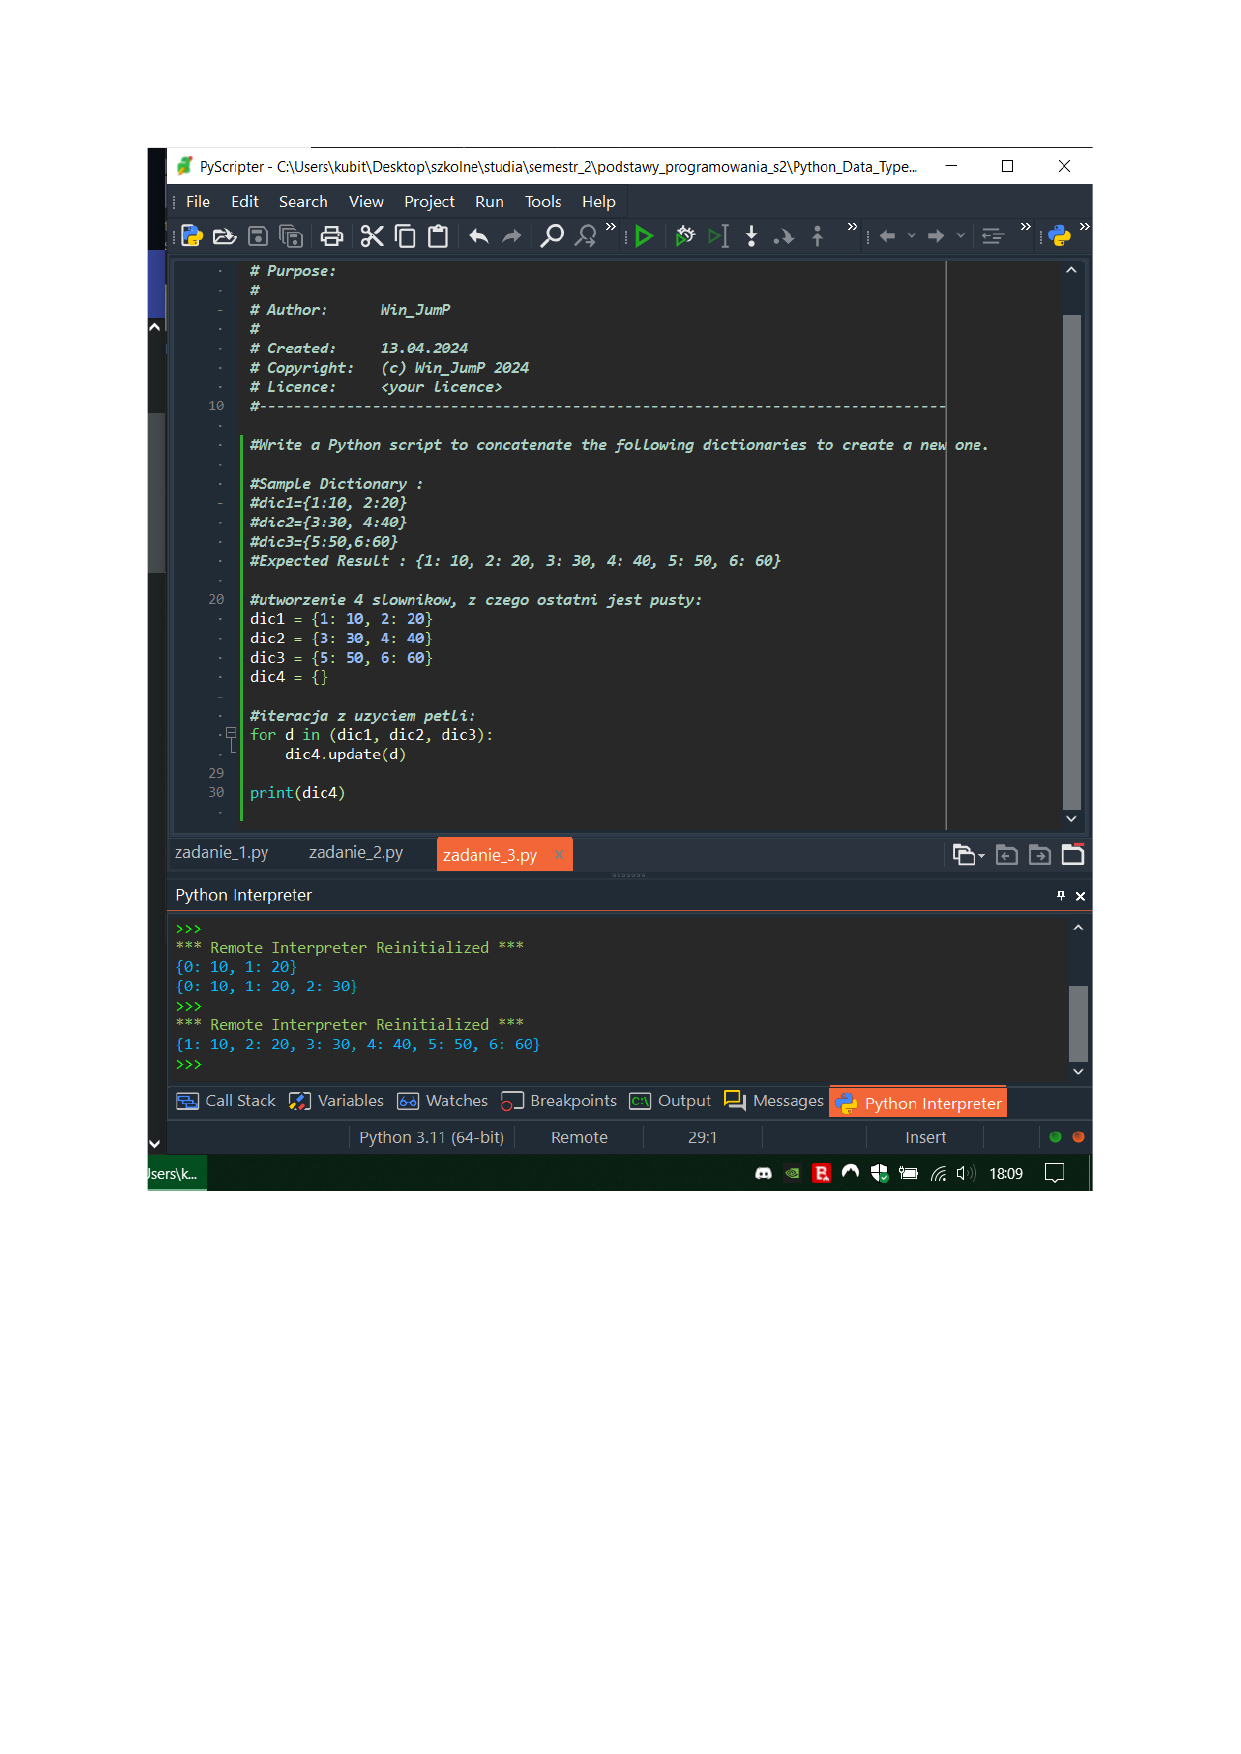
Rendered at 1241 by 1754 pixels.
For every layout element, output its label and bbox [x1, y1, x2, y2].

picture [147, 147, 1093, 1191]
